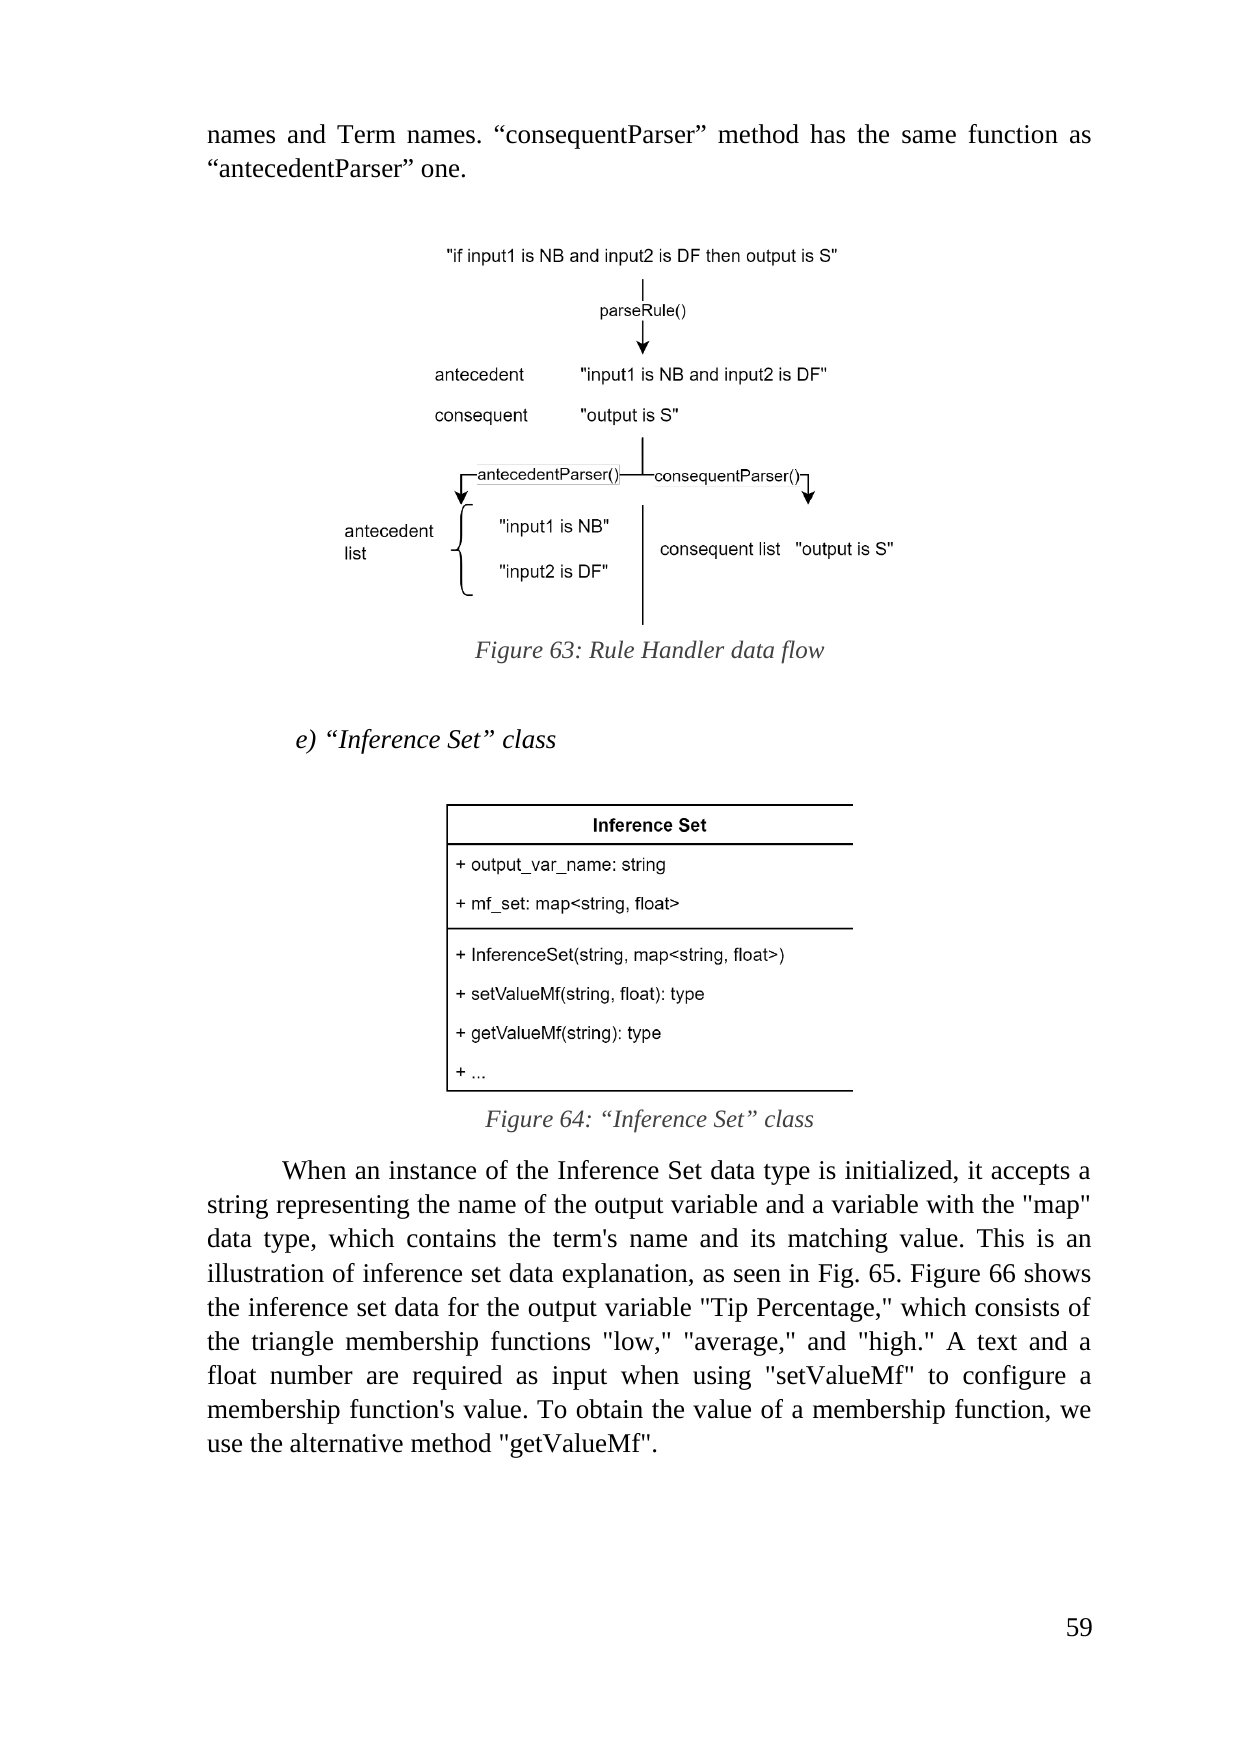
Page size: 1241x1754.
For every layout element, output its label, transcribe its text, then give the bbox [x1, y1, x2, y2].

picture [446, 804, 853, 1096]
text When an instance of the Inference Set data type is initialized, it accepts a string representing the name of the output variable and a variable with the "map" data type, which contains the term's name and its matching value. This is an illustration of inference set data explanation, as seen in Fig. 65. Figure 66 shows the inference set data for the output variable "Tip Percentage," which consists of the triangle membership functions "low," "average," and "high." A text and a float number are required as input when using "setValueMf" to configure a membership function's value. To obtain the value of a membership function, we use the alternative method "getValueMf". [207, 1154, 1092, 1459]
subtitle “Inference Set” class [207, 723, 1092, 754]
picture [341, 233, 959, 627]
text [207, 118, 1092, 183]
